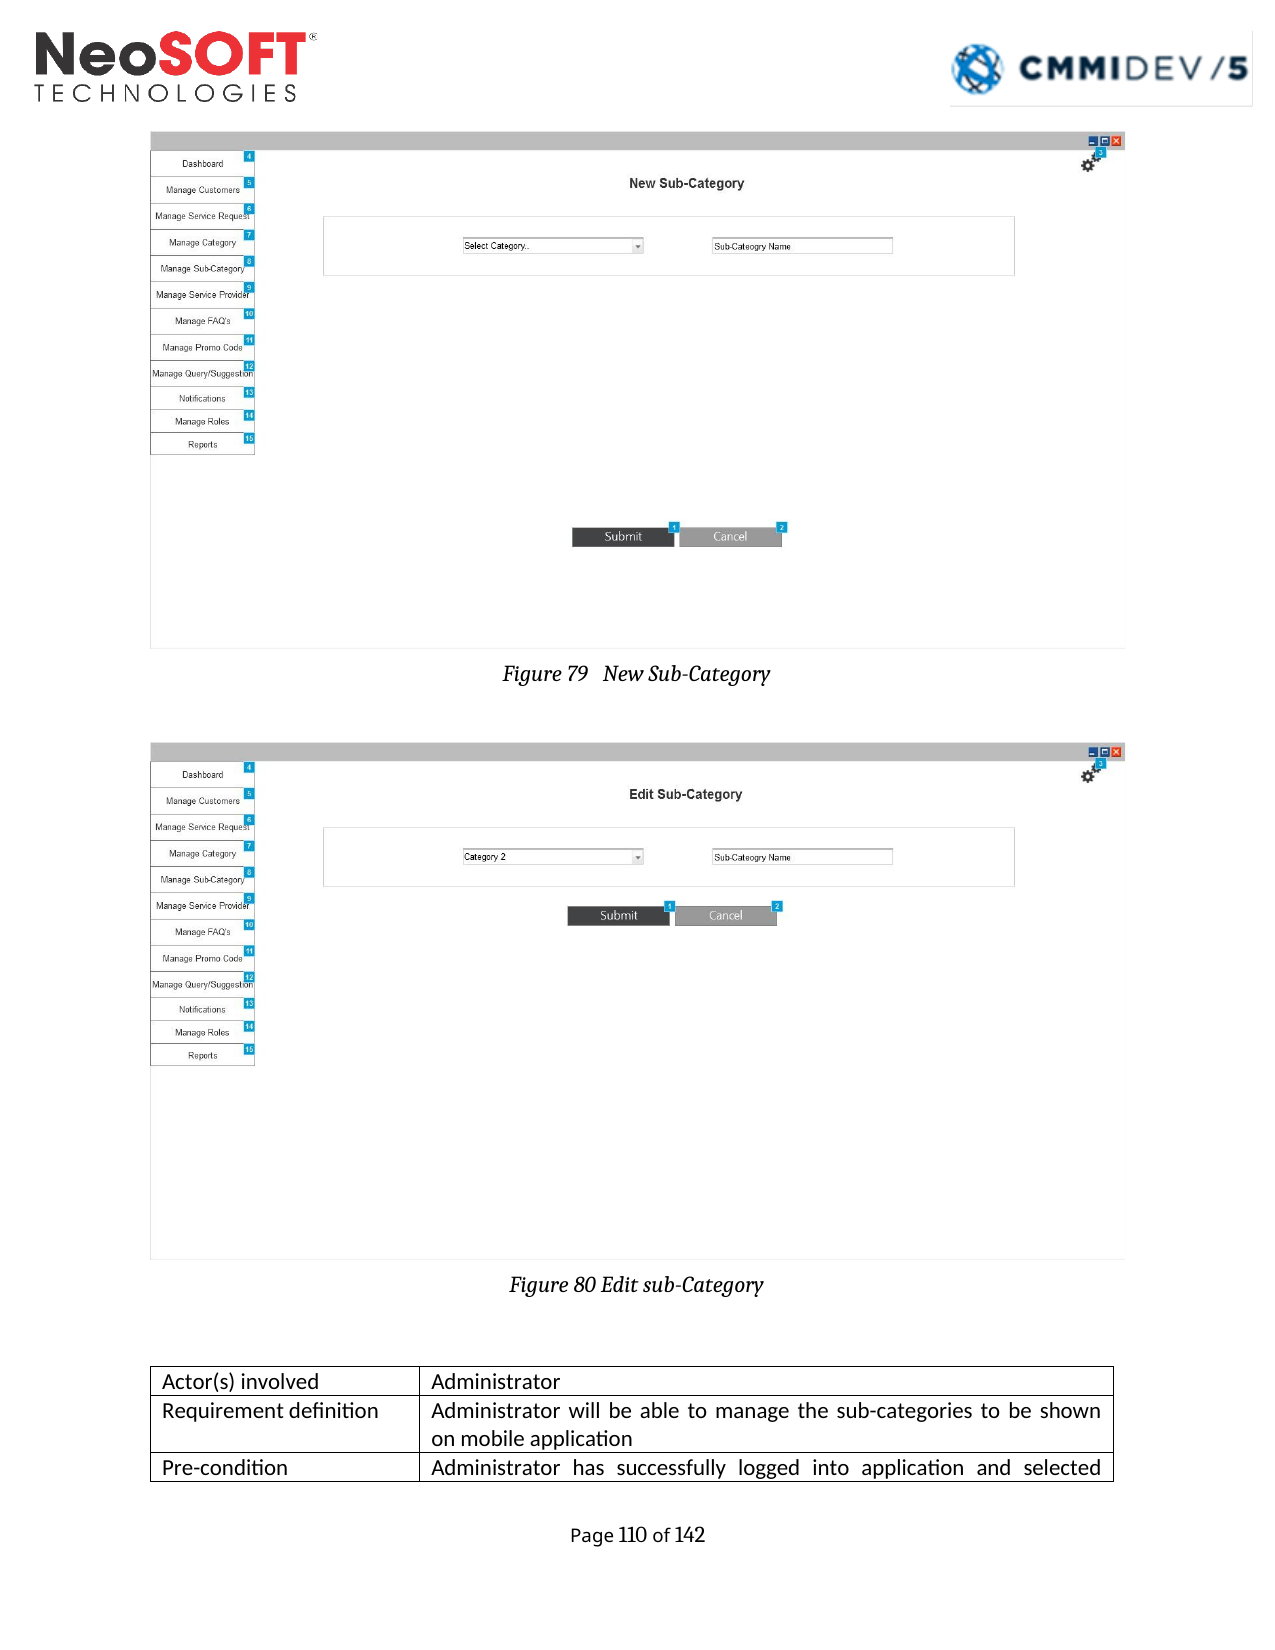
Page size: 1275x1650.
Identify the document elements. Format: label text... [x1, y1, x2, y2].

table_header Actor(s) involved [151, 1367, 419, 1395]
table_cell Requirement definition [151, 1396, 419, 1452]
table_cell Pre-condition [151, 1453, 419, 1481]
text Figure 80 Edit sub-Category [150, 1272, 1125, 1298]
picture [150, 131, 1125, 649]
picture [950, 31, 1254, 108]
table_header Administrator [420, 1367, 1113, 1395]
picture [34, 31, 318, 102]
table_cell Administrator will be able to manage the sub-categories to be shown on mobile application [420, 1396, 1113, 1452]
text Figure 79 New Sub-Category [150, 661, 1125, 687]
picture [150, 742, 1125, 1260]
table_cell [420, 1453, 1113, 1481]
